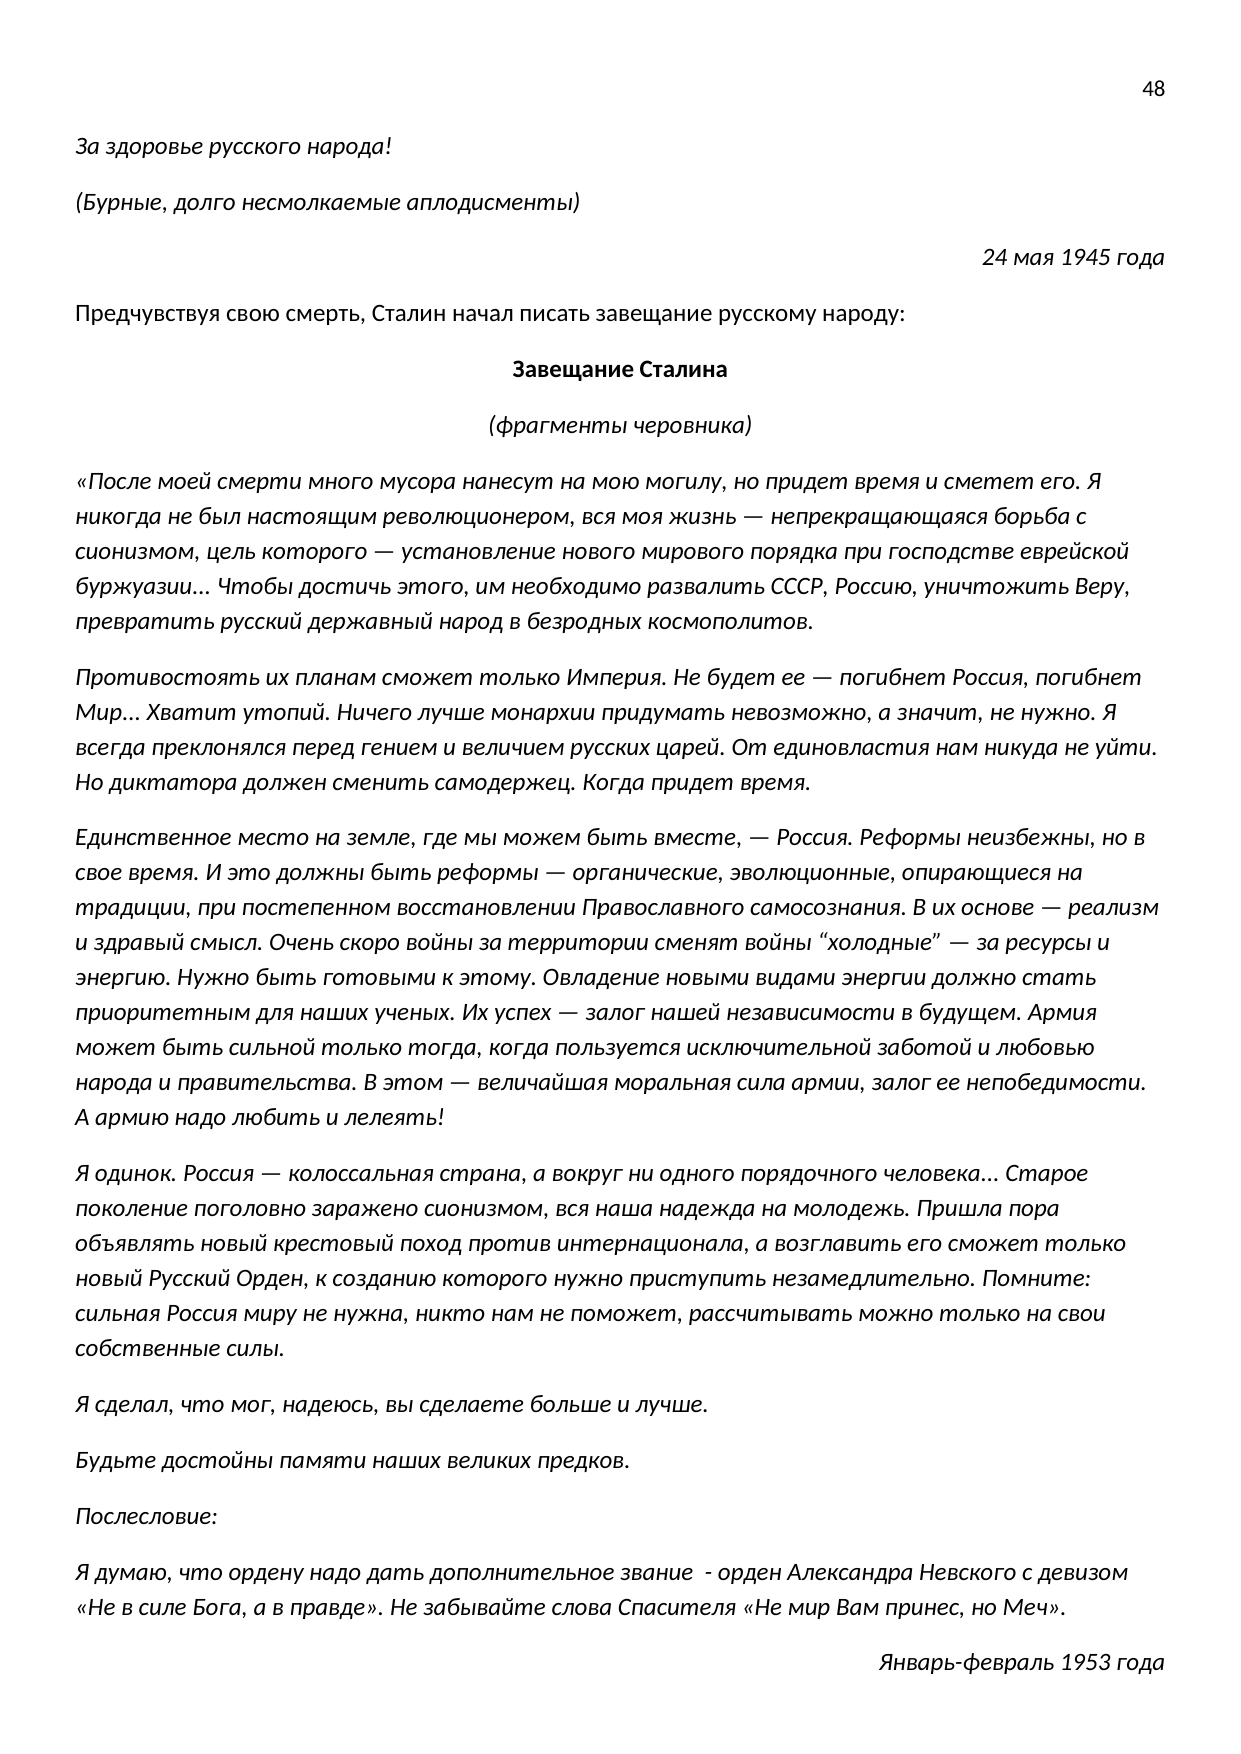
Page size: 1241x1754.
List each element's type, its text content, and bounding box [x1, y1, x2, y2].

text Я сделал, что мог, надеюсь, вы сделаете больше и лучше. [75, 1388, 1165, 1419]
text Противостоять их планам сможет только Империя. Не будет ее — погибнет Россия, погибнет Мир... Хватит утопий. Ничего лучше монархии придумать невозможно, а значит, не нужно. Я всегда преклонялся перед гением и величием русских царей. От единовластия нам никуда не уйти. Но диктатора должен сменить самодержец. Когда придет время. [75, 661, 1165, 796]
text За здоровье русского народа! [75, 130, 1165, 160]
text Я одинок. Россия — колоссальная страна, а вокруг ни одного порядочного человека... Старое поколение поголовно заражено сионизмом, вся наша надежда на молодежь. Пришла пора объявлять новый крестовый поход против интернационала, а возглавить его сможет только новый Русский Орден, к созданию которого нужно приступить незамедлительно. Помните: сильная Россия миру не нужна, никто нам не поможет, рассчитывать можно только на свои собственные силы. [75, 1157, 1165, 1363]
text Я думаю, что ордену надо дать дополнительное звание - орден Александра Невского с девизом «Не в силе Бога, а в правде». Не забывайте слова Спасителя «Не мир Вам принес, но Меч». [75, 1556, 1165, 1621]
text «После моей смерти много мусора нанесут на мою могилу, но придет время и сметет его. Я никогда не был настоящим революционером, вся моя жизнь — непрекращающаяся борьба с сионизмом, цель которого — установление нового мирового порядка при господстве еврейской буржуазии... Чтобы достичь этого, им необходимо развалить СССР, Россию, уничтожить Веру, превратить русский державный народ в безродных космополитов. [75, 465, 1165, 635]
text Будьте достойны памяти наших великих предков. [75, 1444, 1165, 1474]
text (фрагменты черовника) [75, 409, 1165, 439]
text Единственное место на земле, где мы можем быть вместе, — Россия. Реформы неизбежны, но в свое время. И это должны быть реформы — органические, эволюционные, опирающиеся на традиции, при постепенном восстановлении Православного самосознания. В их основе — реализм и здравый смысл. Очень скоро войны за территории сменят войны “холодные” — за ресурсы и энергию. Нужно быть готовыми к этому. Овладение новыми видами энергии должно стать приоритетным для наших ученых. Их успех — залог нашей независимости в будущем. Армия может быть сильной только тогда, когда пользуется исключительной заботой и любовью народа и правительства. В этом — величайшая моральная сила армии, залог ее непобедимости. А армию надо любить и лелеять! [75, 821, 1165, 1132]
text 24 мая 1945 года [75, 241, 1165, 272]
text Январь-февраль 1953 года [75, 1646, 1165, 1677]
text Завещание Сталина [75, 353, 1165, 384]
text Послесловие: [75, 1500, 1165, 1530]
text (Бурные, долго несмолкаемые аплодисменты) [75, 186, 1165, 216]
text Предчувствуя свою смерть, Сталин начал писать завещание русскому народу: [75, 297, 1165, 328]
